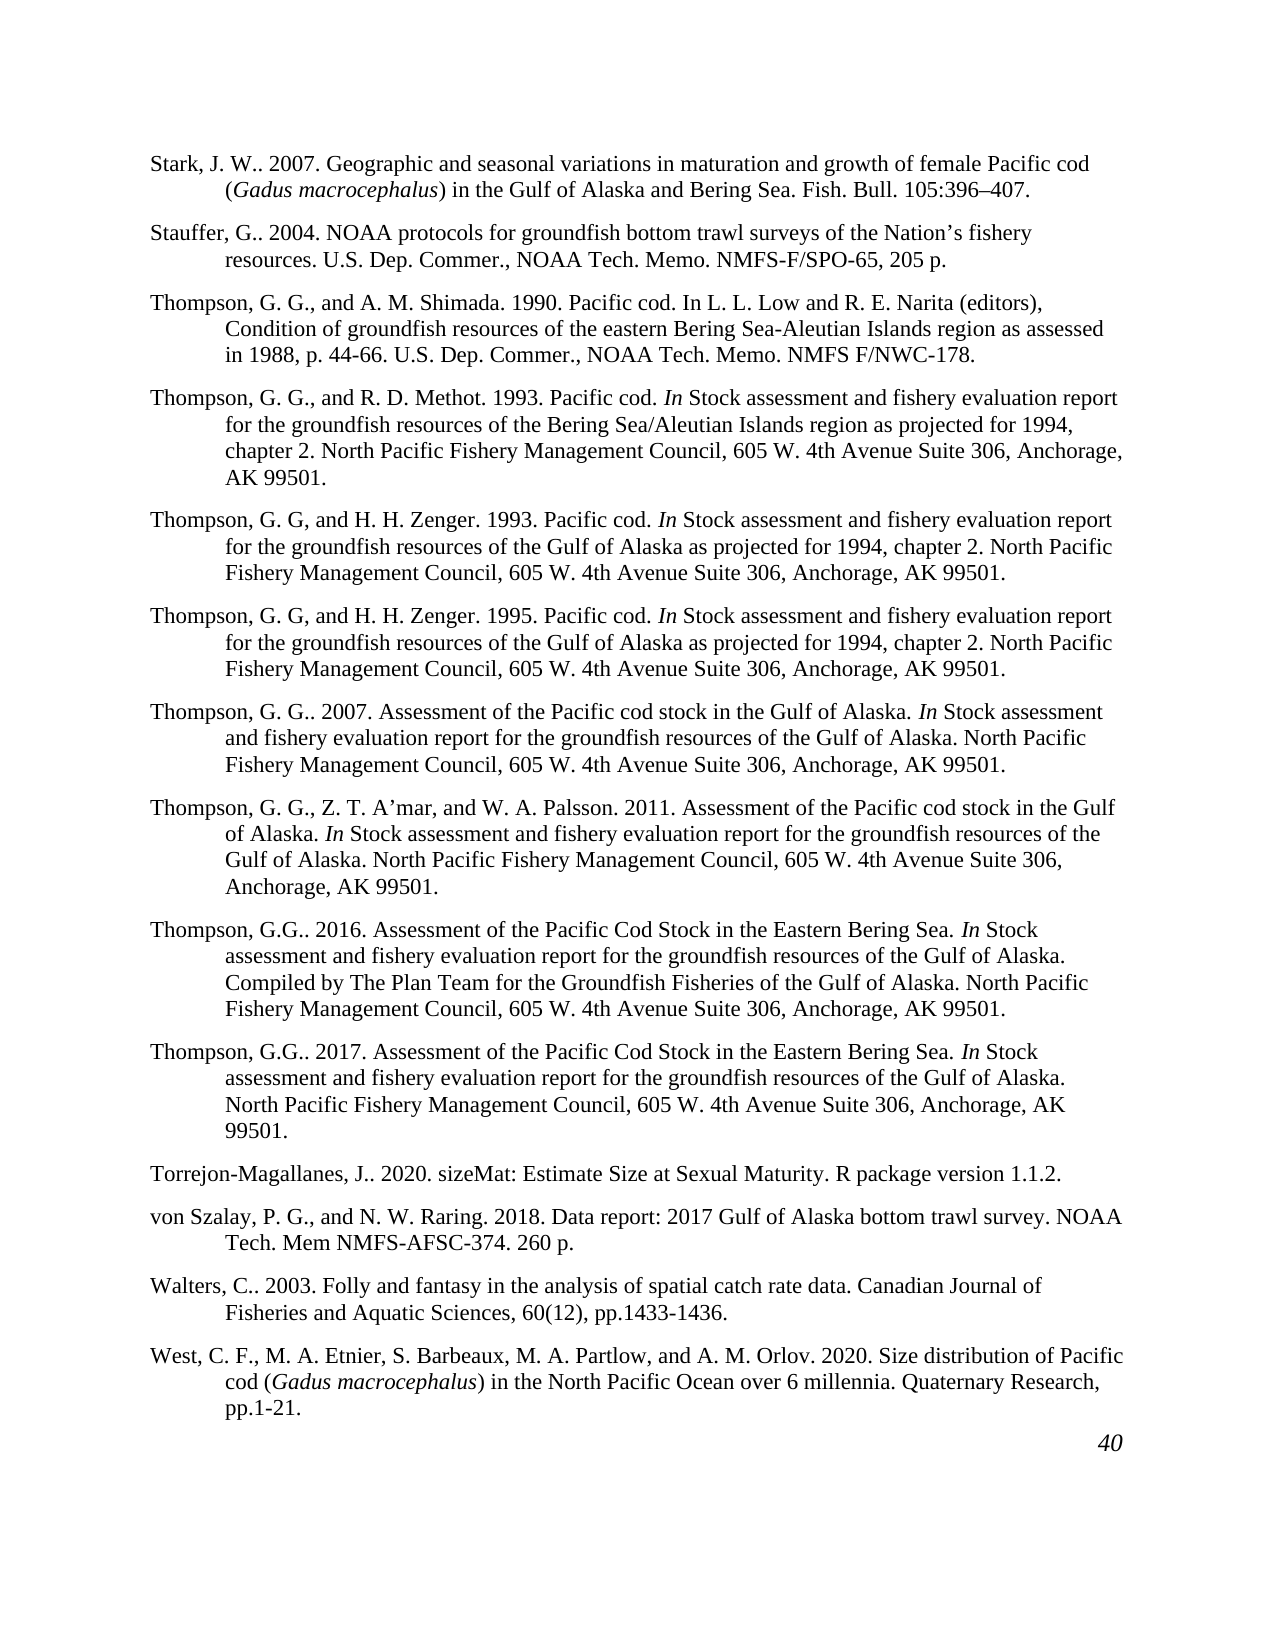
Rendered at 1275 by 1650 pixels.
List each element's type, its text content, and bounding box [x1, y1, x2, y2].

text von Szalay, P. G., and N. W. Raring. 2018. Data report: 2017 Gulf of Alaska bottom trawl survey. NOAA Tech. Mem NMFS-AFSC-374. 260 p. [150, 1203, 1125, 1256]
text Stark, J. W.. 2007. Geographic and seasonal variations in maturation and growth of female Pacific cod (Gadus macrocephalus) in the Gulf of Alaska and Bering Sea. Fish. Bull. 105:396–407. [150, 150, 1125, 203]
text Thompson, G. G.. 2007. Assessment of the Pacific cod stock in the Gulf of Alaska. In Stock assessment and fishery evaluation report for the groundfish resources of the Gulf of Alaska. North Pacific Fishery Management Council, 605 W. 4th Avenue Suite 306, Anchorage, AK 99501. [150, 698, 1125, 777]
text Thompson, G. G., Z. T. A’mar, and W. A. Palsson. 2011. Assessment of the Pacific cod stock in the Gulf of Alaska. In Stock assessment and fishery evaluation report for the groundfish resources of the Gulf of Alaska. North Pacific Fishery Management Council, 605 W. 4th Avenue Suite 306, Anchorage, AK 99501. [150, 794, 1125, 899]
text Thompson, G. G., and R. D. Methot. 1993. Pacific cod. In Stock assessment and fishery evaluation report for the groundfish resources of the Bering Sea/Aleutian Islands region as projected for 1994, chapter 2. North Pacific Fishery Management Council, 605 W. 4th Avenue Suite 306, Anchorage, AK 99501. [150, 384, 1125, 490]
text Thompson, G. G., and A. M. Shimada. 1990. Pacific cod. In L. L. Low and R. E. Narita (editors), Condition of groundfish resources of the eastern Bering Sea-Aleutian Islands region as assessed in 1988, p. 44-66. U.S. Dep. Commer., NOAA Tech. Memo. NMFS F/NWC-178. [150, 289, 1125, 368]
text Thompson, G. G, and H. H. Zenger. 1993. Pacific cod. In Stock assessment and fishery evaluation report for the groundfish resources of the Gulf of Alaska as projected for 1994, chapter 2. North Pacific Fishery Management Council, 605 W. 4th Avenue Suite 306, Anchorage, AK 99501. [150, 507, 1125, 586]
text Thompson, G.G.. 2017. Assessment of the Pacific Cod Stock in the Eastern Bering Sea. In Stock assessment and fishery evaluation report for the groundfish resources of the Gulf of Alaska. North Pacific Fishery Management Council, 605 W. 4th Avenue Suite 306, Anchorage, AK 99501. [150, 1038, 1125, 1143]
text Stauffer, G.. 2004. NOAA protocols for groundfish bottom trawl surveys of the Nation’s fishery resources. U.S. Dep. Commer., NOAA Tech. Memo. NMFS-F/SPO-65, 205 p. [150, 219, 1125, 272]
text West, C. F., M. A. Etnier, S. Barbeaux, M. A. Partlow, and A. M. Orlov. 2020. Size distribution of Pacific cod (Gadus macrocephalus) in the North Pacific Ocean over 6 millennia. Quaternary Research, pp.1-21. [150, 1342, 1125, 1421]
text Walters, C.. 2003. Folly and fantasy in the analysis of spatial catch rate data. Canadian Journal of Fisheries and Aquatic Sciences, 60(12), pp.1433-1436. [150, 1272, 1125, 1325]
text Thompson, G. G, and H. H. Zenger. 1995. Pacific cod. In Stock assessment and fishery evaluation report for the groundfish resources of the Gulf of Alaska as projected for 1994, chapter 2. North Pacific Fishery Management Council, 605 W. 4th Avenue Suite 306, Anchorage, AK 99501. [150, 602, 1125, 681]
text Thompson, G.G.. 2016. Assessment of the Pacific Cod Stock in the Eastern Bering Sea. In Stock assessment and fishery evaluation report for the groundfish resources of the Gulf of Alaska. Compiled by The Plan Team for the Groundfish Fisheries of the Gulf of Alaska. North Pacific Fishery Management Council, 605 W. 4th Avenue Suite 306, Anchorage, AK 99501. [150, 916, 1125, 1021]
text Torrejon-Magallanes, J.. 2020. sizeMat: Estimate Size at Sexual Maturity. R package version 1.1.2. [150, 1160, 1125, 1186]
